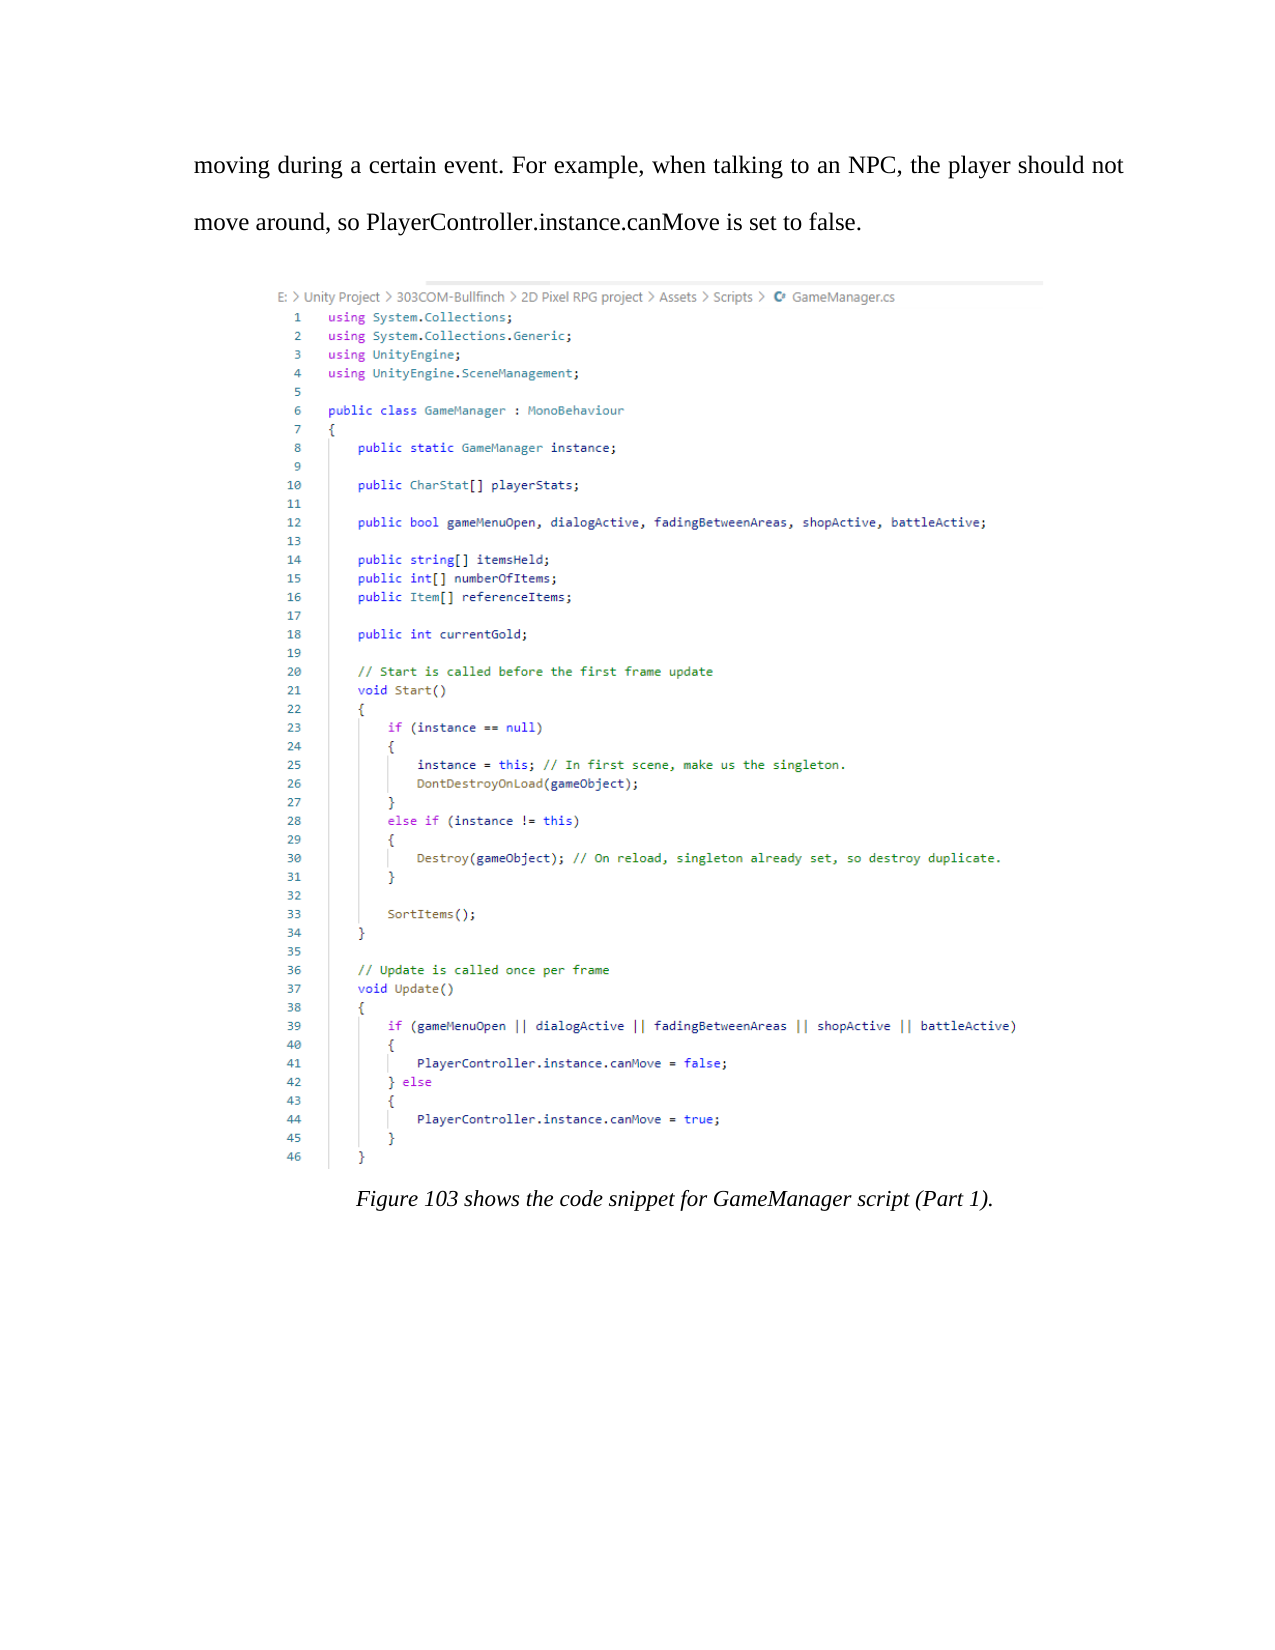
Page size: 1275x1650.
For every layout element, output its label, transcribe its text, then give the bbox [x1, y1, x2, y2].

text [194, 150, 1125, 236]
text Figure 103 shows the code snippet for GameManager script (Part 1). [194, 1185, 1125, 1211]
picture [263, 281, 1044, 1169]
